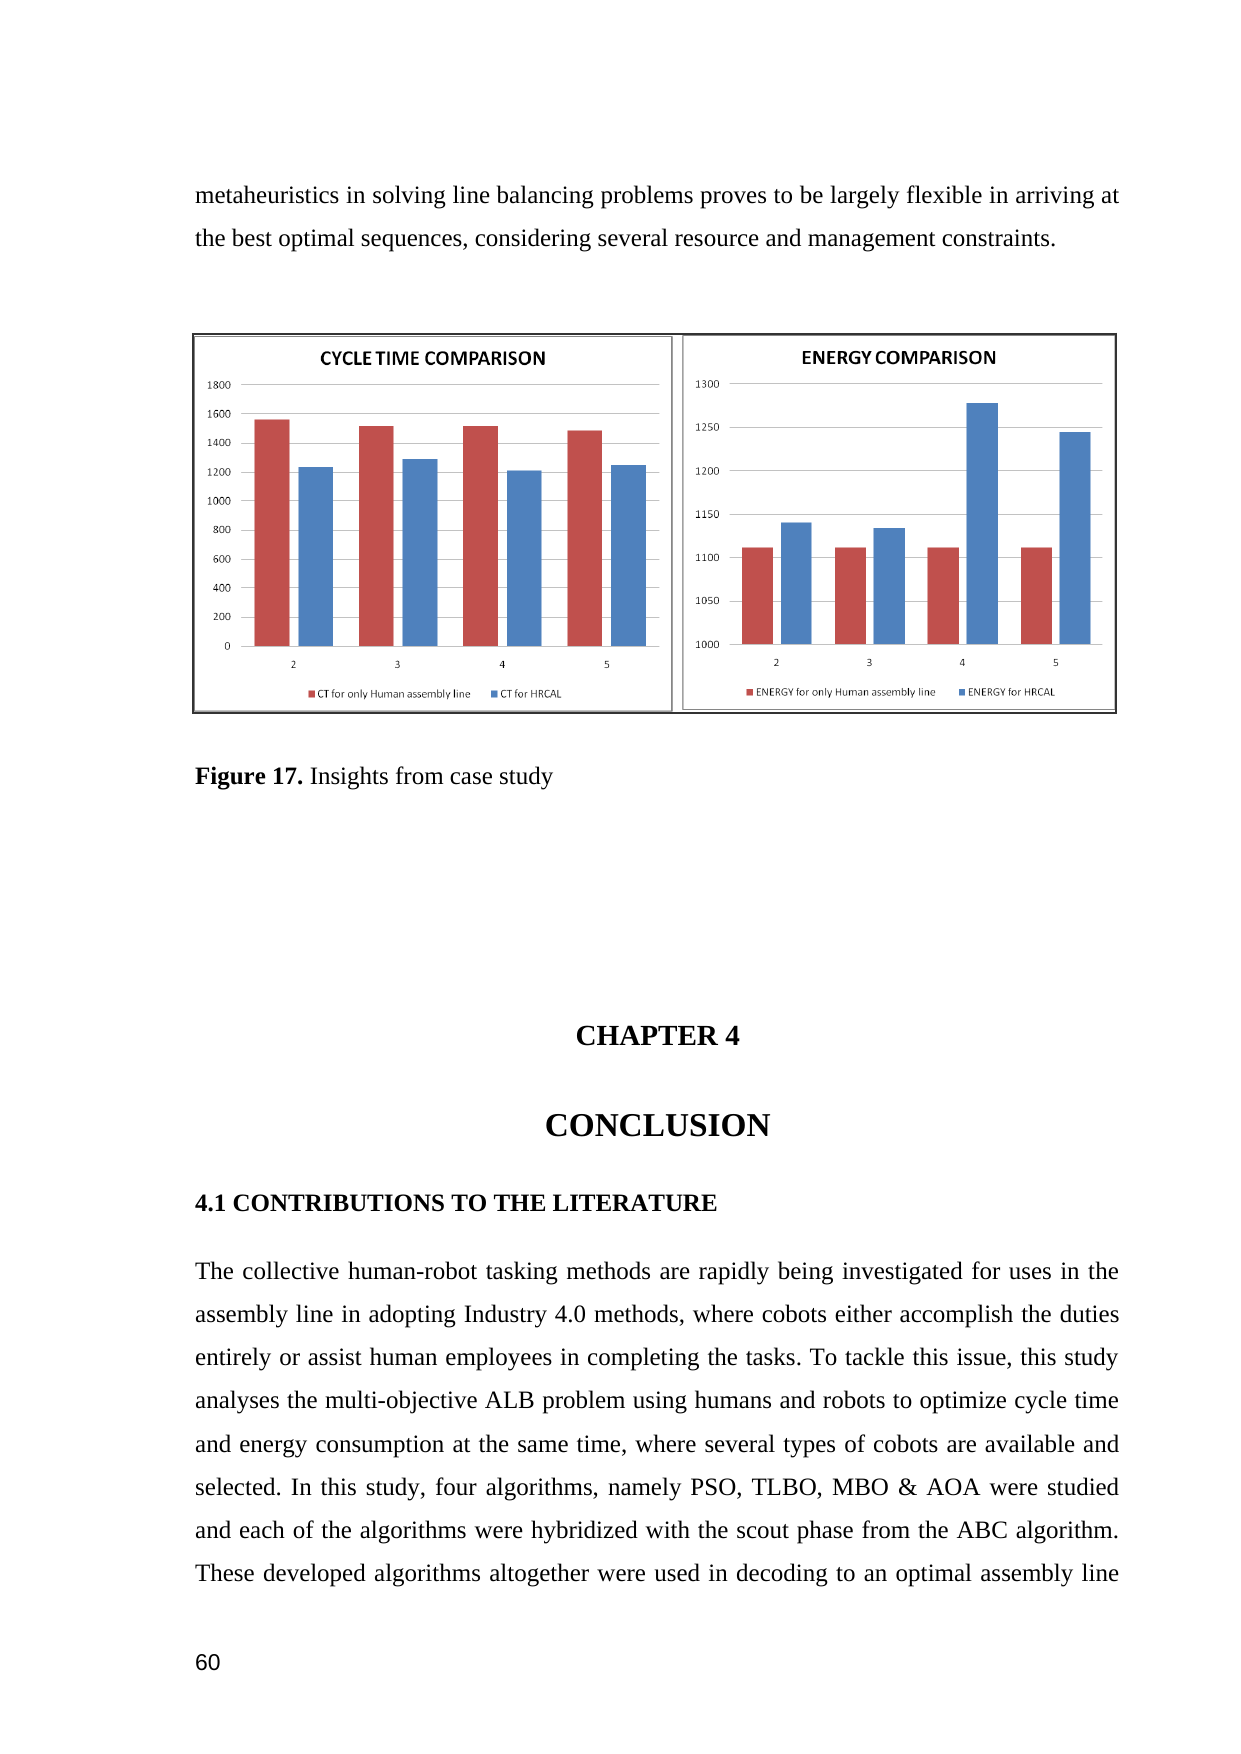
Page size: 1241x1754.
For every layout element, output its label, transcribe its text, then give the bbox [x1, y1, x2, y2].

text 4.1 CONTRIBUTIONS TO THE LITERATURE [195, 1188, 1120, 1217]
picture [194, 335, 1115, 712]
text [195, 180, 1120, 252]
text CONCLUSION [195, 1106, 1120, 1144]
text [195, 1256, 1120, 1587]
text CHAPTER 4 [195, 1018, 1120, 1051]
